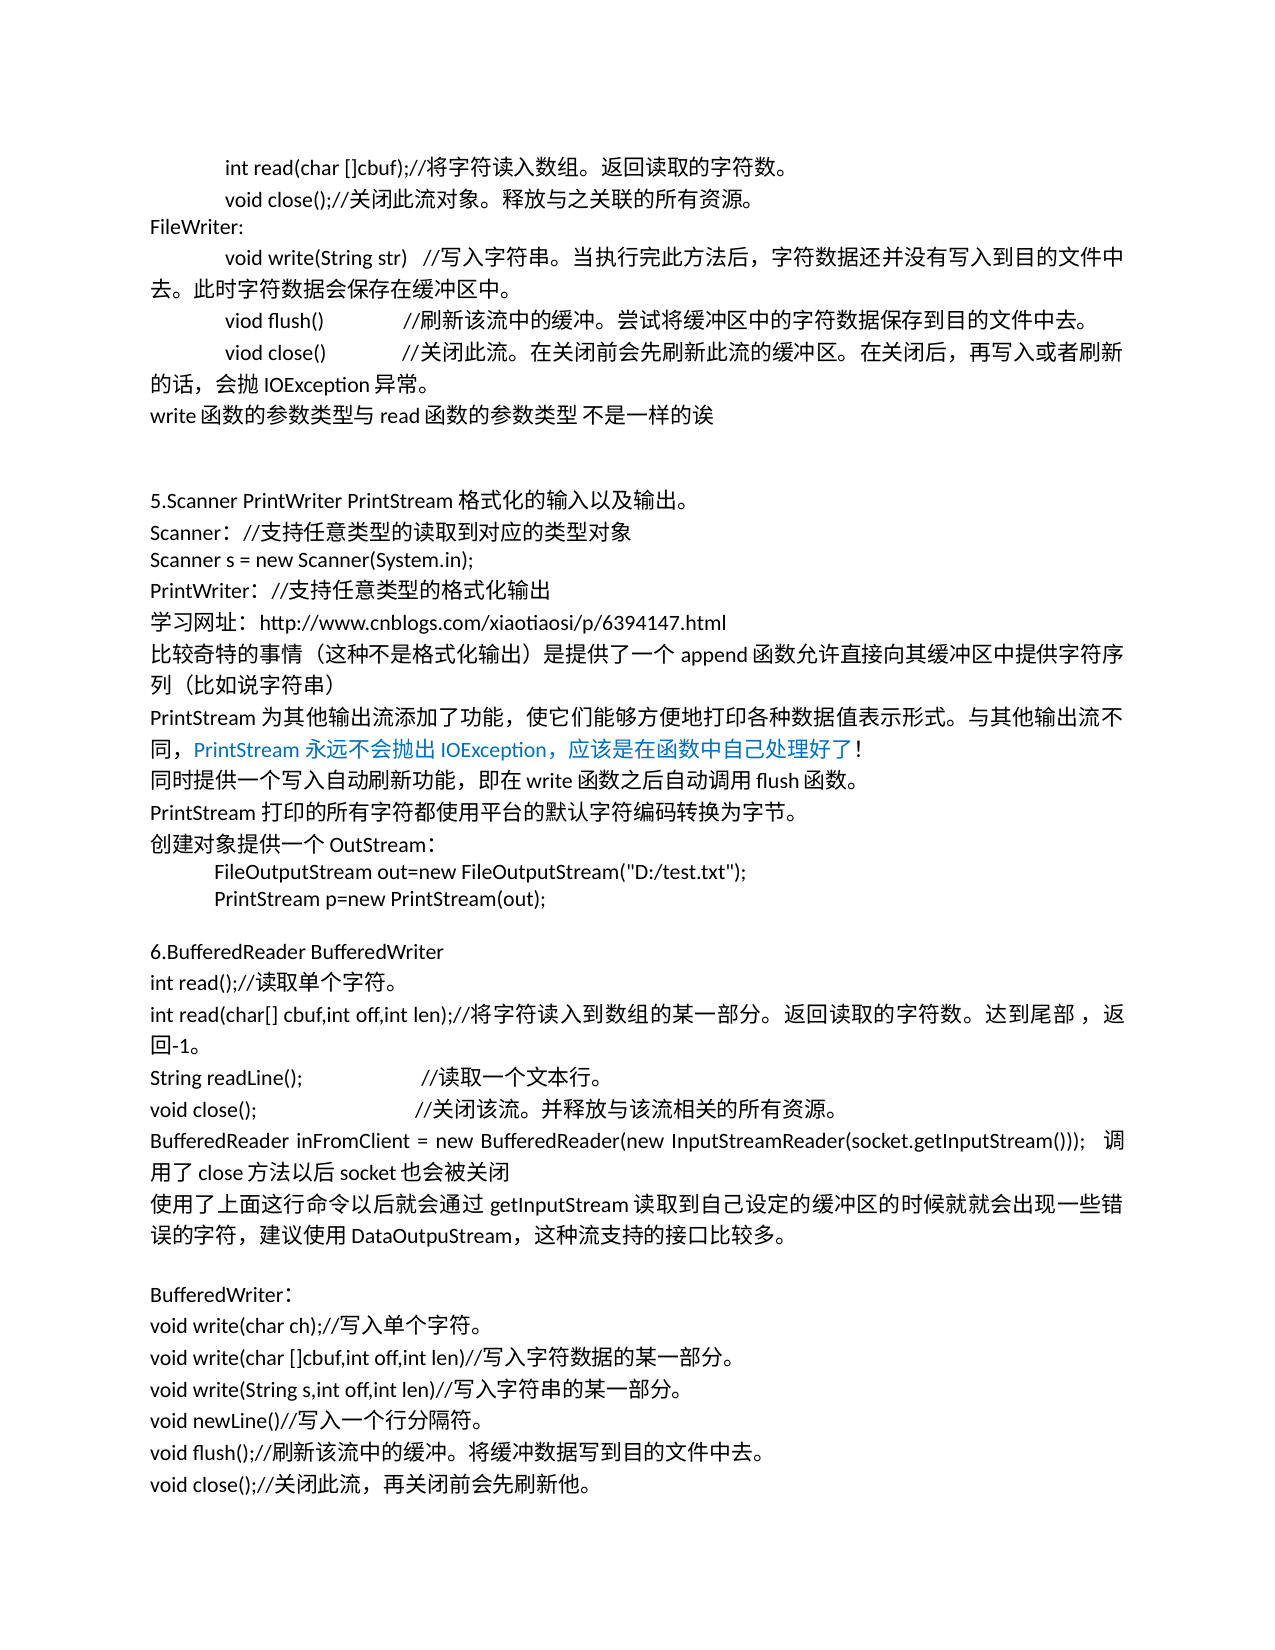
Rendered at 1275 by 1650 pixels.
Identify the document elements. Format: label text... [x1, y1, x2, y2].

text 同时提供一个写入自动刷新功能，即在write函数之后自动调用flush函数。 [150, 763, 1125, 795]
text BufferedReader inFromClient = new BufferedReader(new InputStreamReader(socket.getInputStream())); 调用了close方法以后socket也会被关闭 [150, 1123, 1125, 1187]
text 使用了上面这行命令以后就会通过getInputStream读取到自己设定的缓冲区的时候就就会出现一些错误的字符，建议使用DataOutpuStream，这种流支持的接口比较多。 [150, 1187, 1125, 1250]
text String readLine(); //读取一个文本行。 [150, 1060, 1125, 1092]
text void close(); //关闭该流。并释放与该流相关的所有资源。 [150, 1092, 1125, 1123]
text viod flush() //刷新该流中的缓冲。尝试将缓冲区中的字符数据保存到目的文件中去。 [150, 303, 1125, 335]
text 6.BufferedReader BufferedWriter [150, 938, 1125, 965]
text BufferedWriter： [150, 1277, 1125, 1308]
text Scanner s = new Scanner(System.in); [150, 547, 1125, 573]
text void close();//关闭此流，再关闭前会先刷新他。 [150, 1467, 1125, 1498]
text Scanner：//支持任意类型的读取到对应的类型对象 [150, 515, 1125, 547]
text void write(char []cbuf,int off,int len)//写入字符数据的某一部分。 [150, 1340, 1125, 1372]
text write函数的参数类型与read函数的参数类型 不是一样的诶 [150, 398, 1125, 430]
text PrintWriter：//支持任意类型的格式化输出 [150, 573, 1125, 605]
text void newLine()//写入一个行分隔符。 [150, 1403, 1125, 1435]
text 比较奇特的事情（这种不是格式化输出）是提供了一个append函数允许直接向其缓冲区中提供字符序列（比如说字符串） [150, 637, 1125, 700]
text void write(String str) //写入字符串。当执行完此方法后，字符数据还并没有写入到目的文件中去。此时字符数据会保存在缓冲区中。 [150, 240, 1125, 303]
text 学习网址：http://www.cnblogs.com/xiaotiaosi/p/6394147.html [150, 605, 1125, 637]
text PrintStream 为其他输出流添加了功能，使它们能够方便地打印各种数据值表示形式。与其他输出流不同，PrintStream 永远不会抛出IOException，应该是在函数中自己处理好了！ [150, 700, 1125, 763]
text void flush();//刷新该流中的缓冲。将缓冲数据写到目的文件中去。 [150, 1435, 1125, 1467]
text PrintStream 打印的所有字符都使用平台的默认字符编码转换为字节。 [150, 795, 1125, 827]
text void close();//关闭此流对象。释放与之关联的所有资源。 [150, 182, 1125, 213]
text PrintStream p=new PrintStream(out); [150, 885, 1125, 912]
text void write(char ch);//写入单个字符。 [150, 1308, 1125, 1340]
text void write(String s,int off,int len)//写入字符串的某一部分。 [150, 1372, 1125, 1403]
text int read(char[] cbuf,int off,int len);//将字符读入到数组的某一部分。返回读取的字符数。达到尾部 ，返回-1。 [150, 997, 1125, 1060]
text FileOutputStream out=new FileOutputStream("D:/test.txt"); [150, 858, 1125, 885]
list Scanner PrintWriter PrintStream 格式化的输入以及输出。 [150, 483, 1125, 515]
text int read(char []cbuf);//将字符读入数组。返回读取的字符数。 [150, 150, 1125, 182]
text FileWriter: [150, 213, 1125, 240]
text viod close() //关闭此流。在关闭前会先刷新此流的缓冲区。在关闭后，再写入或者刷新的话，会抛IOException异常。 [150, 335, 1125, 398]
text int read();//读取单个字符。 [150, 965, 1125, 997]
text 创建对象提供一个OutStream： [150, 827, 1125, 858]
